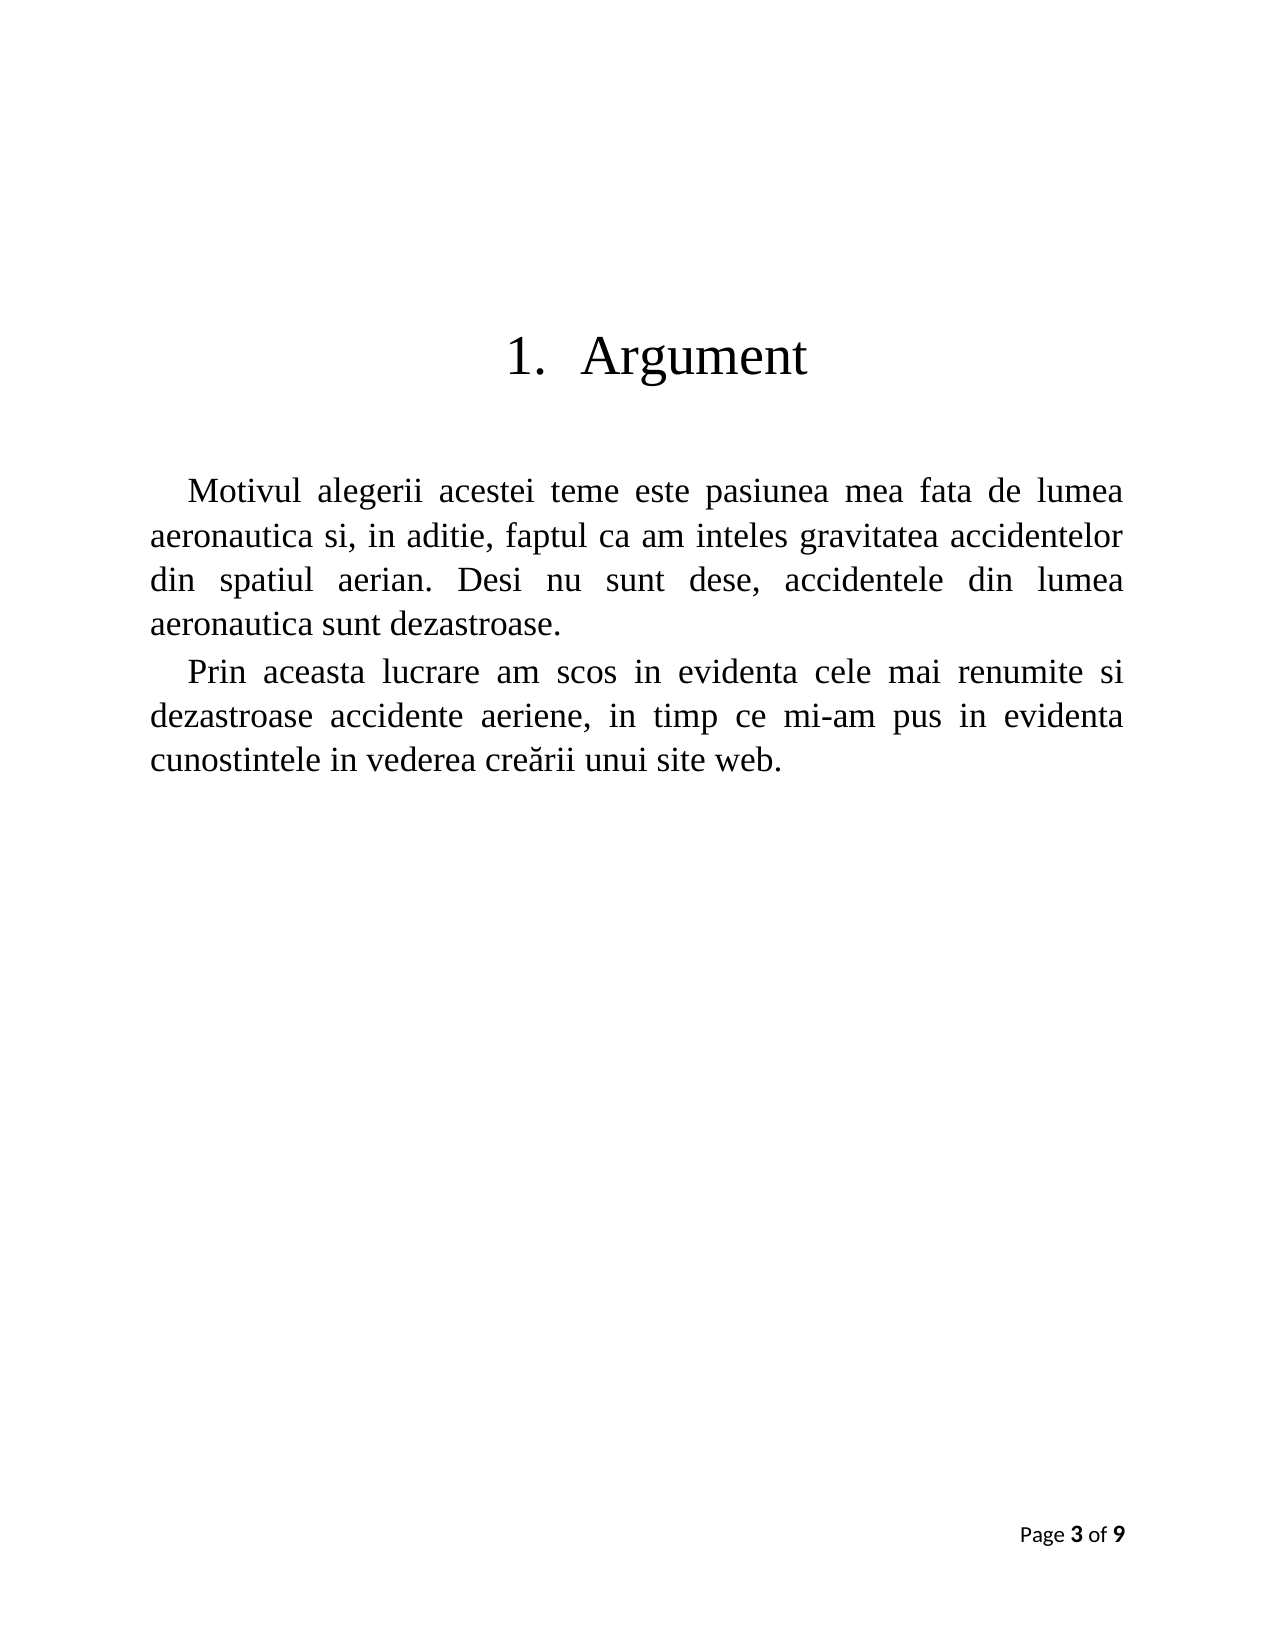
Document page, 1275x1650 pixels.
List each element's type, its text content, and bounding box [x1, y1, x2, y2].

text Prin aceasta lucrare am scos in evidenta cele mai renumite si dezastroase accidente aeriene, in timp ce mi-am pus in evidenta cunostintele in vederea creării unui site web. [150, 650, 1125, 779]
list Argument [187, 322, 1125, 387]
text Motivul alegerii acestei teme este pasiunea mea fata de lumea aeronautica si, in aditie, faptul ca am inteles gravitatea accidentelor din spatiul aerian. Desi nu sunt dese, accidentele din lumea aeronautica sunt dezastroase. [150, 470, 1125, 643]
